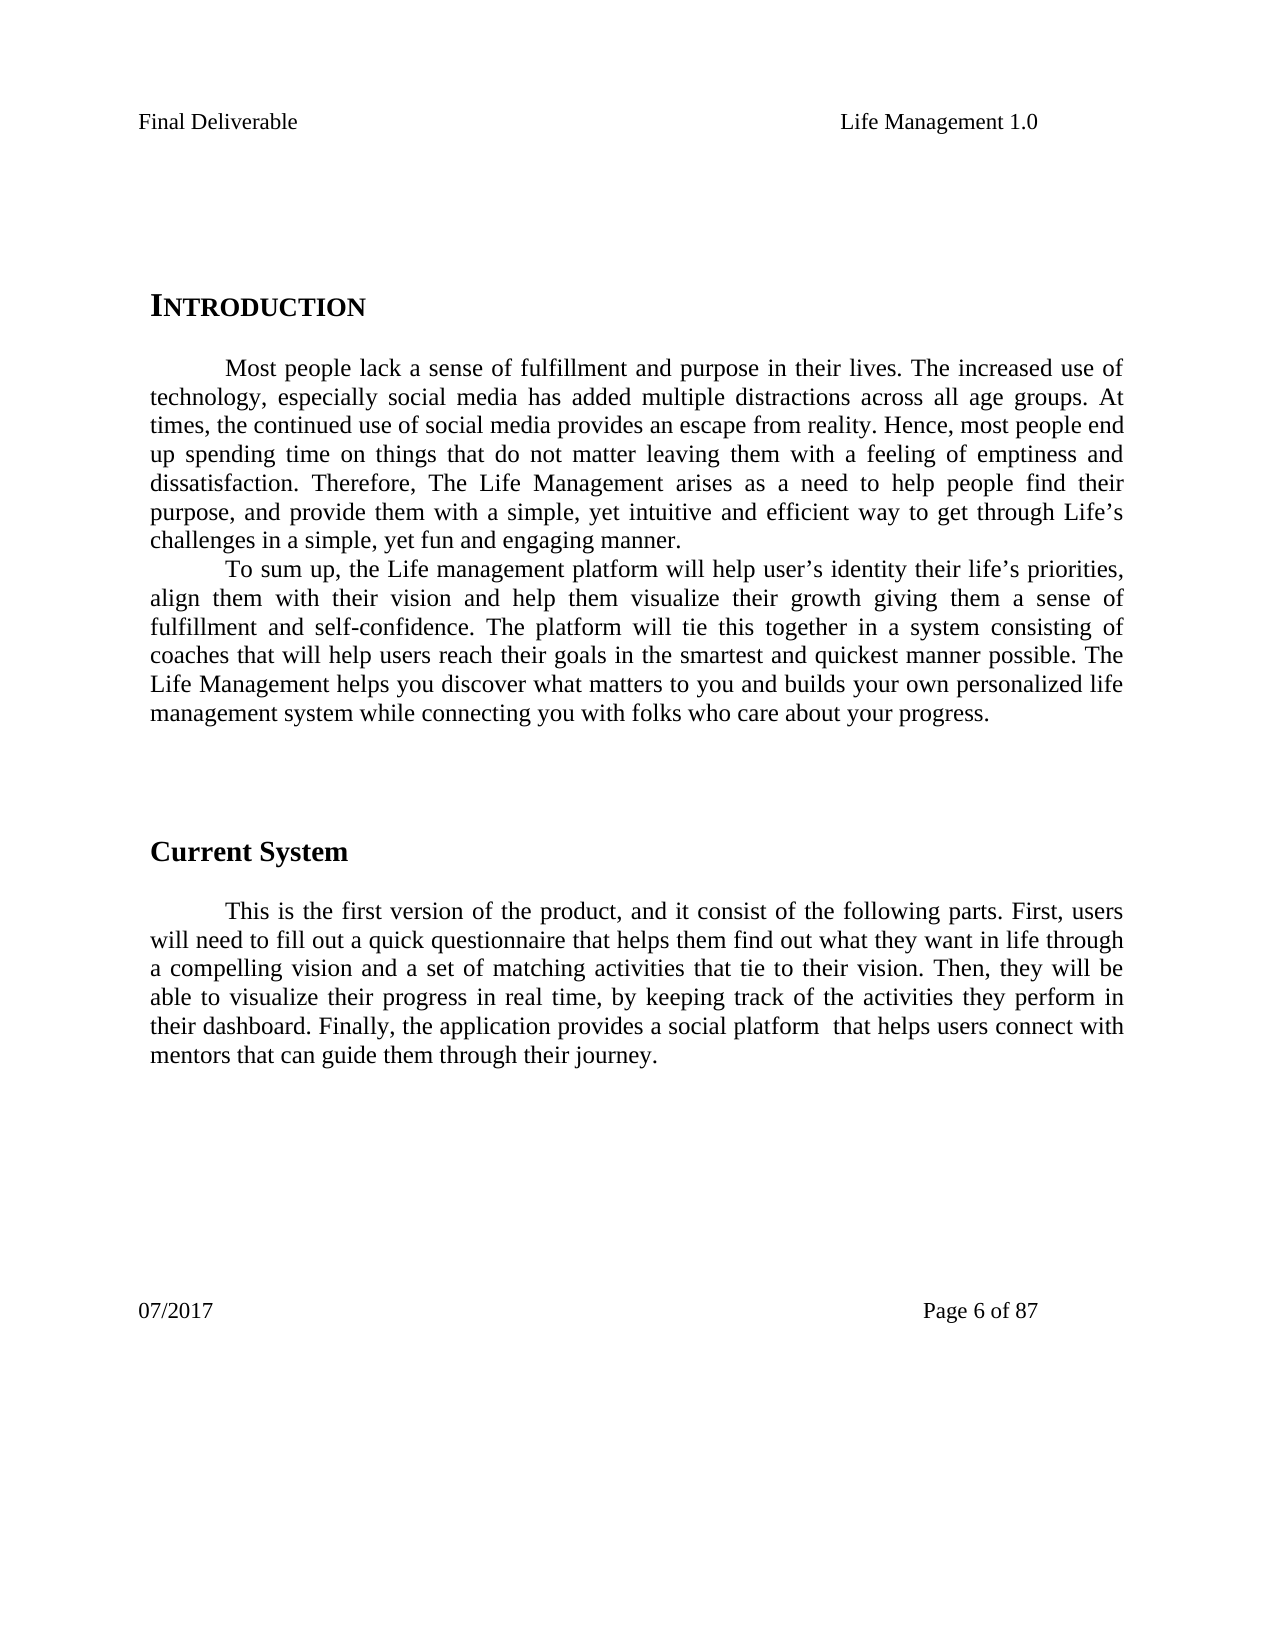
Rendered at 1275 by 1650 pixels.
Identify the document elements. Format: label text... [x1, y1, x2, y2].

subtitle Current System [150, 834, 1125, 867]
subtitle Introduction [150, 286, 1125, 324]
text Most people lack a sense of fulfillment and purpose in their lives. The increased use of technology, especially social media has added multiple distractions across all age groups. At times, the continued use of social media provides an escape from reality. Hence, most people end up spending time on things that do not matter leaving them with a feeling of emptiness and dissatisfaction. Therefore, The Life Management arises as a need to help people find their purpose, and provide them with a simple, yet intuitive and efficient way to get through Life’s challenges in a simple, yet fun and engaging manner. [150, 353, 1125, 554]
text To sum up, the Life management platform will help user’s identity their life’s priorities, align them with their vision and help them visualize their growth giving them a sense of fulfillment and self-confidence. The platform will tie this together in a system consisting of coaches that will help users reach their goals in the smartest and quickest manner possible. The Life Management helps you discover what matters to you and builds your own personalized life management system while connecting you with folks who care about your progress. [150, 554, 1125, 727]
text This is the first version of the product, and it consist of the following parts. First, users will need to fill out a quick questionnaire that helps them find out what they want in life through a compelling vision and a set of matching activities that tie to their vision. Then, they will be able to visualize their progress in real time, by keeping track of the activities they perform in their dashboard. Finally, the application provides a social platform that helps users connect with mentors that can guide them through their journey. [150, 896, 1125, 1068]
